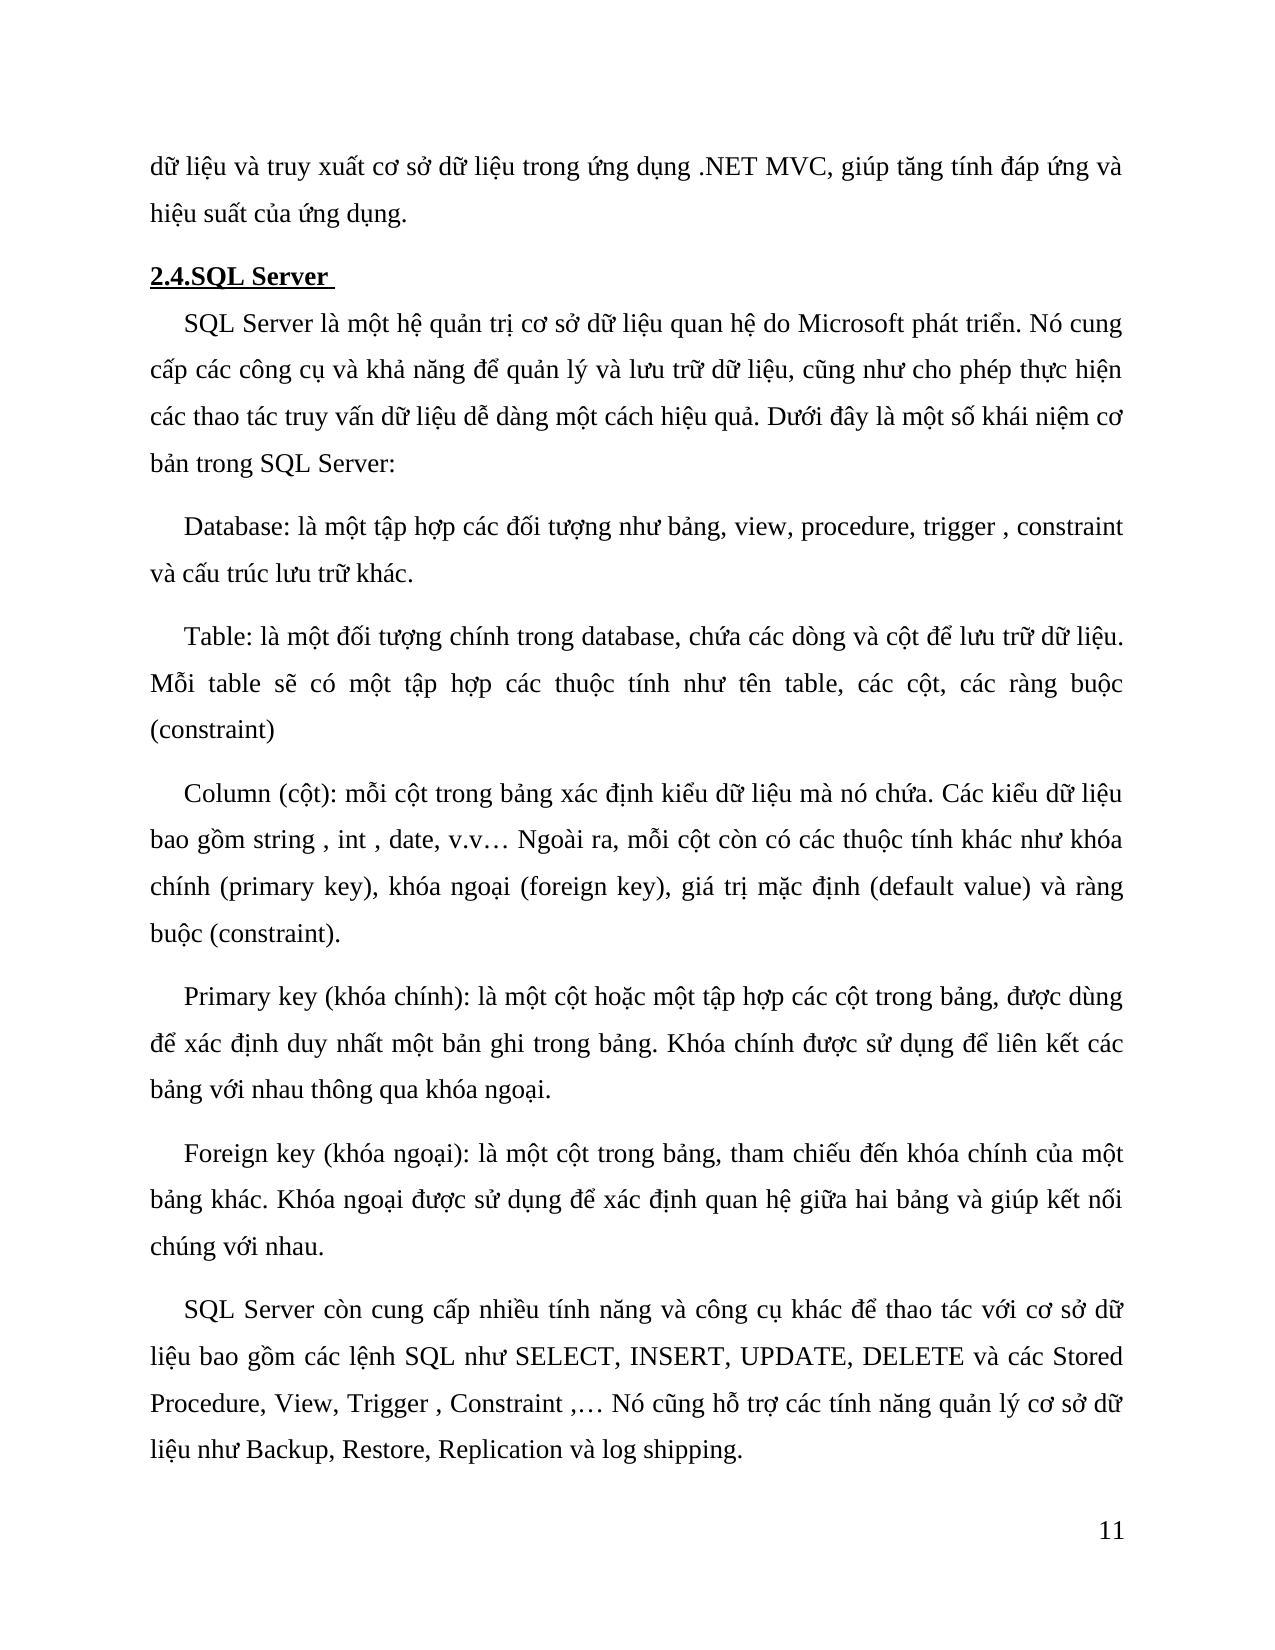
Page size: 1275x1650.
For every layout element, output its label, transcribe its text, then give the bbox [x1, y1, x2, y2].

text Primary key (khóa chính): là một cột hoặc một tập hợp các cột trong bảng, được dùng để xác định duy nhất một bản ghi trong bảng. Khóa chính được sử dụng để liên kết các bảng với nhau thông qua khóa ngoại. [150, 980, 1125, 1104]
text Table: là một đối tượng chính trong database, chứa các dòng và cột để lưu trữ dữ liệu. Mỗi table sẽ có một tập hợp các thuộc tính như tên table, các cột, các ràng buộc (constraint) [150, 620, 1125, 744]
text SQL Server là một hệ quản trị cơ sở dữ liệu quan hệ do Microsoft phát triển. Nó cung cấp các công cụ và khả năng để quản lý và lưu trữ dữ liệu, cũng như cho phép thực hiện các thao tác truy vấn dữ liệu dễ dàng một cách hiệu quả. Dưới đây là một số khái niệm cơ bản trong SQL Server: [150, 307, 1125, 478]
text SQL Server còn cung cấp nhiều tính năng và công cụ khác để thao tác với cơ sở dữ liệu bao gồm các lệnh SQL như SELECT, INSERT, UPDATE, DELETE và các Stored Procedure, View, Trigger , Constraint ,… Nó cũng hỗ trợ các tính năng quản lý cơ sở dữ liệu như Backup, Restore, Replication và log shipping. [150, 1293, 1125, 1464]
text 2.4.SQL Server [150, 260, 1125, 291]
text Database: là một tập hợp các đối tượng như bảng, view, procedure, trigger , constraint và cấu trúc lưu trữ khác. [150, 510, 1125, 588]
text Foreign key (khóa ngoại): là một cột trong bảng, tham chiếu đến khóa chính của một bảng khác. Khóa ngoại được sử dụng để xác định quan hệ giữa hai bảng và giúp kết nối chúng với nhau. [150, 1137, 1125, 1261]
text Column (cột): mỗi cột trong bảng xác định kiểu dữ liệu mà nó chứa. Các kiểu dữ liệu bao gồm string , int , date, v.v… Ngoài ra, mỗi cột còn có các thuộc tính khác như khóa chính (primary key), khóa ngoại (foreign key), giá trị mặc định (default value) và ràng buộc (constraint). [150, 777, 1125, 948]
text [150, 150, 1125, 228]
